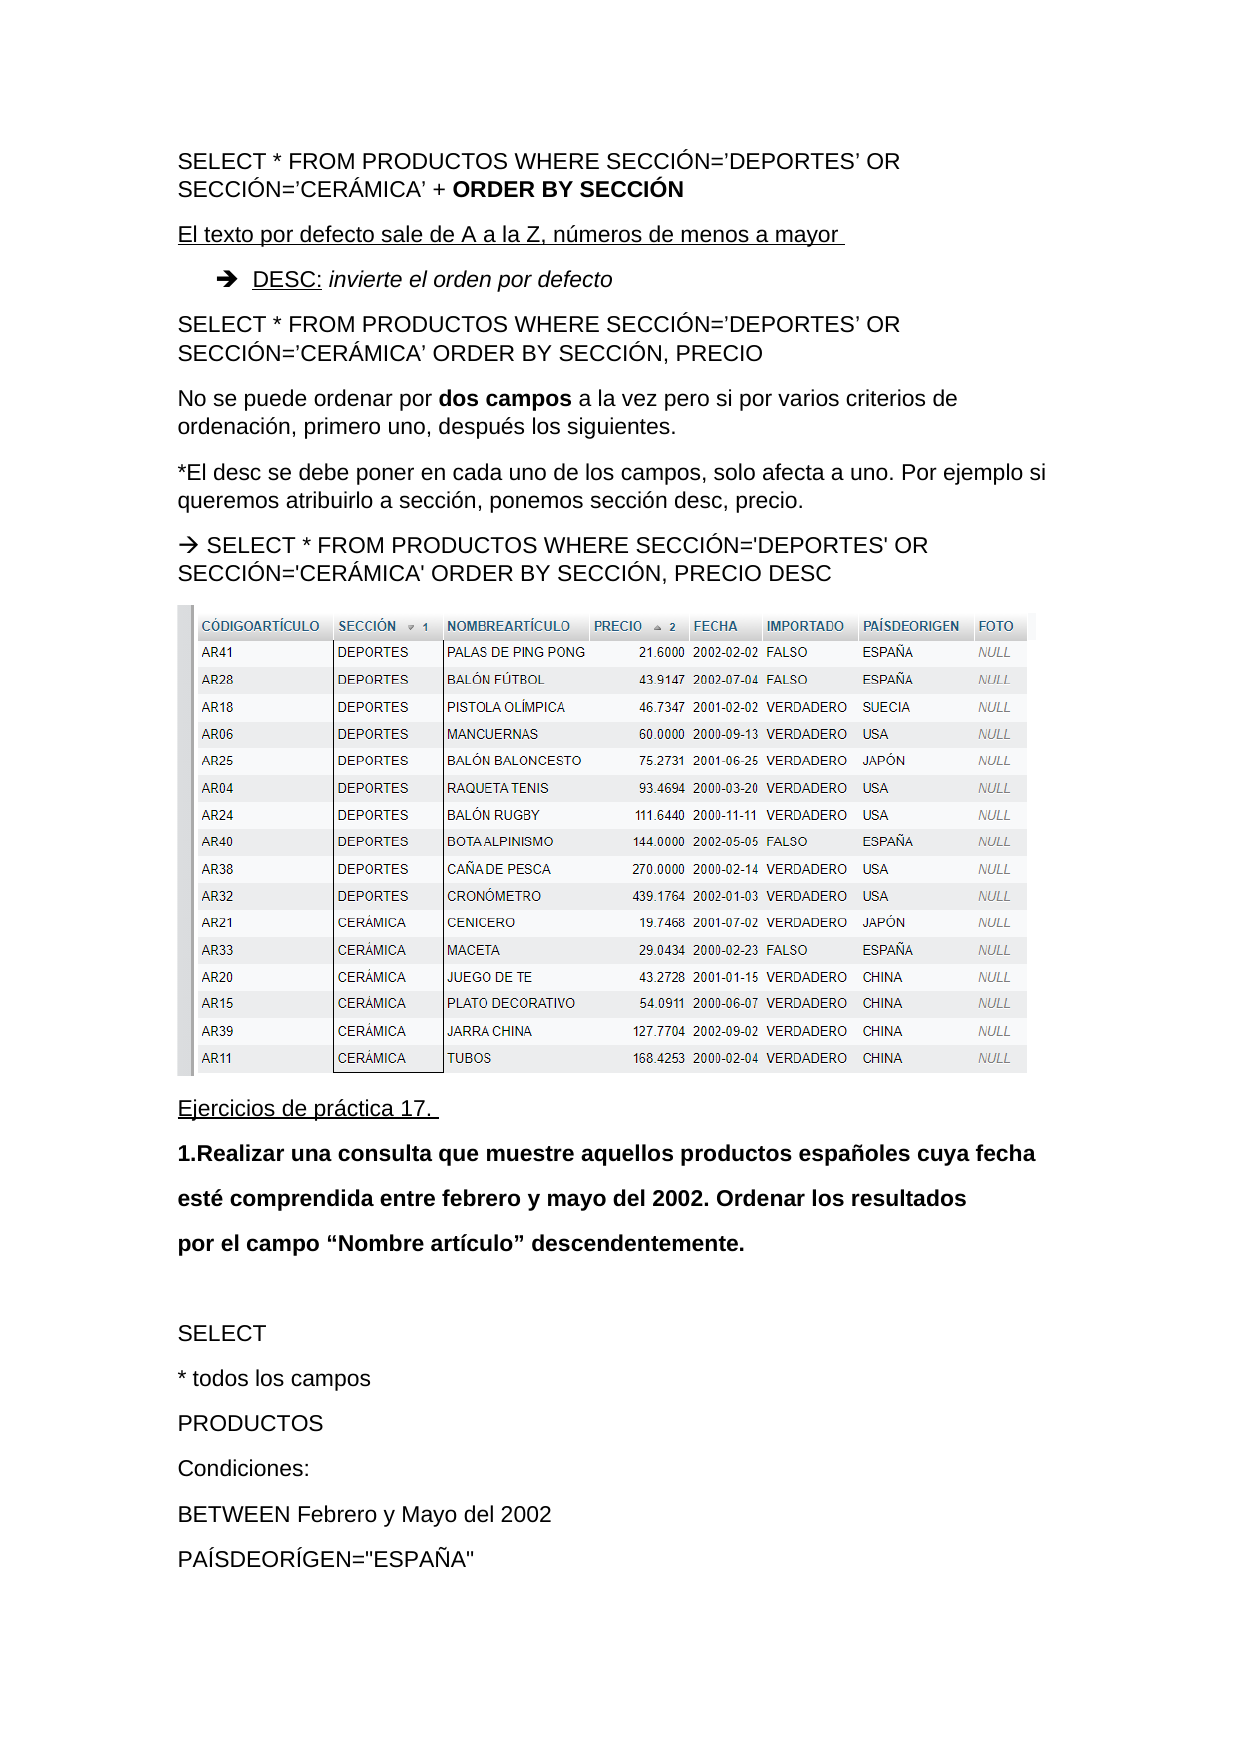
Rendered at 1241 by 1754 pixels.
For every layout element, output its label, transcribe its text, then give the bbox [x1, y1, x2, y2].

text BETWEEN Febrero y Mayo del 2002 [177, 1501, 1063, 1527]
text Ejercicios de práctica 17. [177, 1094, 1063, 1121]
text esté comprendida entre febrero y mayo del 2002. Ordenar los resultados [177, 1185, 1063, 1211]
text PAÍSDEORÍGEN="ESPAÑA" [177, 1546, 1063, 1572]
text SELECT [177, 1320, 1063, 1346]
text *El desc se debe poner en cada uno de los campos, solo afecta a uno. Por ejemplo si queremos atribuirlo a sección, ponemos sección desc, precio. [177, 458, 1063, 513]
text PRODUCTOS [177, 1410, 1063, 1437]
text No se puede ordenar por dos campos a la vez pero si por varios criterios de ordenación, primero uno, después los siguientes. [177, 385, 1063, 440]
text Condiciones: [177, 1455, 1063, 1482]
text SELECT * FROM PRODUCTOS WHERE SECCIÓN=’DEPORTES’ OR SECCIÓN=’CERÁMICA’ + ORDER BY SECCIÓN [177, 148, 1063, 202]
text El texto por defecto sale de A a la Z, números de menos a mayor [177, 221, 1063, 247]
text SELECT * FROM PRODUCTOS WHERE SECCIÓN='DEPORTES' OR SECCIÓN='CERÁMICA' ORDER BY SECCIÓN, PRECIO DESC [177, 532, 1063, 587]
list DESC: invierte el orden por defecto [215, 266, 1063, 293]
text SELECT * FROM PRODUCTOS WHERE SECCIÓN=’DEPORTES’ OR SECCIÓN=’CERÁMICA’ ORDER BY SECCIÓN, PRECIO [177, 311, 1063, 366]
text 1.Realizar una consulta que muestre aquellos productos españoles cuya fecha [177, 1140, 1063, 1166]
text * todos los campos [177, 1365, 1063, 1392]
text por el campo “Nombre artículo” descendentemente. [177, 1230, 1063, 1256]
picture [177, 605, 1063, 1076]
